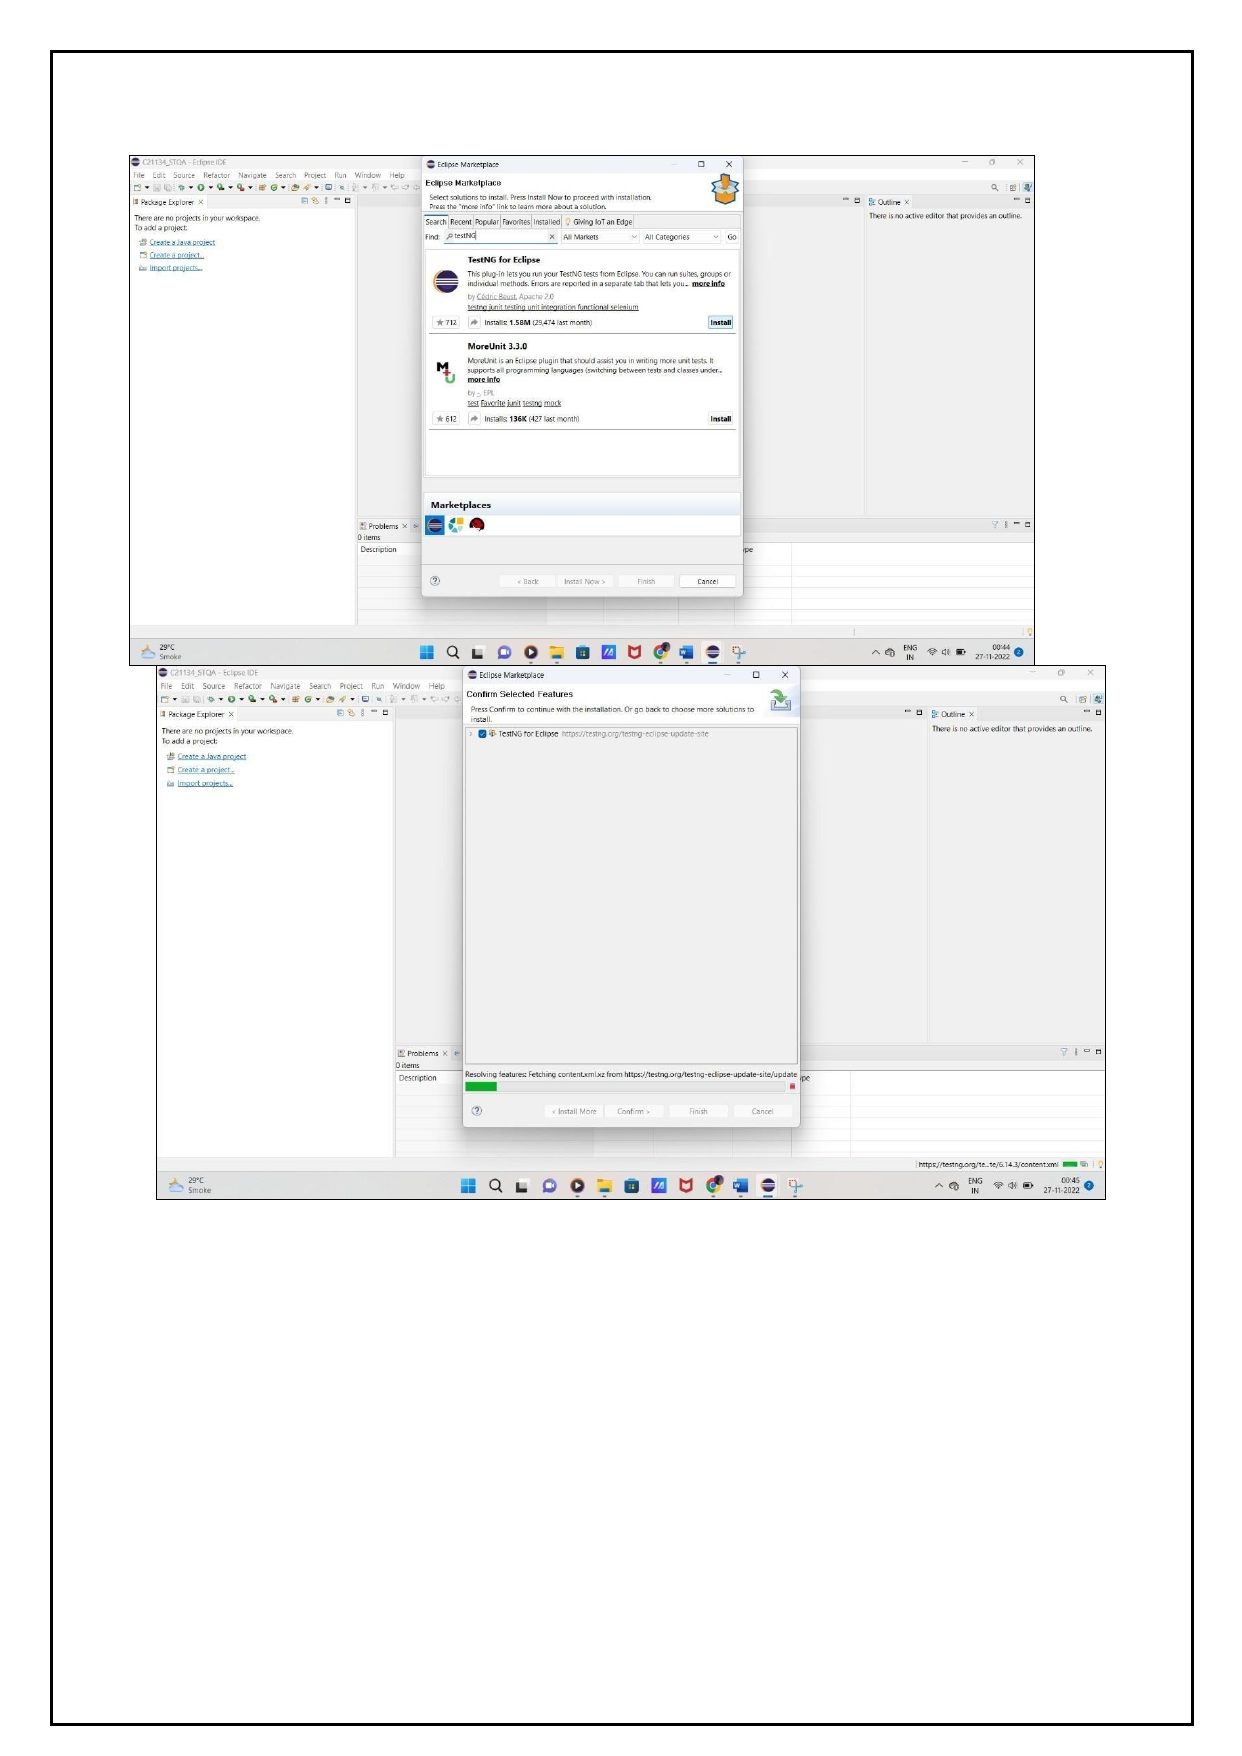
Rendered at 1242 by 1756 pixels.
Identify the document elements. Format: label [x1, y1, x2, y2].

picture [157, 666, 1105, 1199]
picture [130, 156, 1034, 665]
